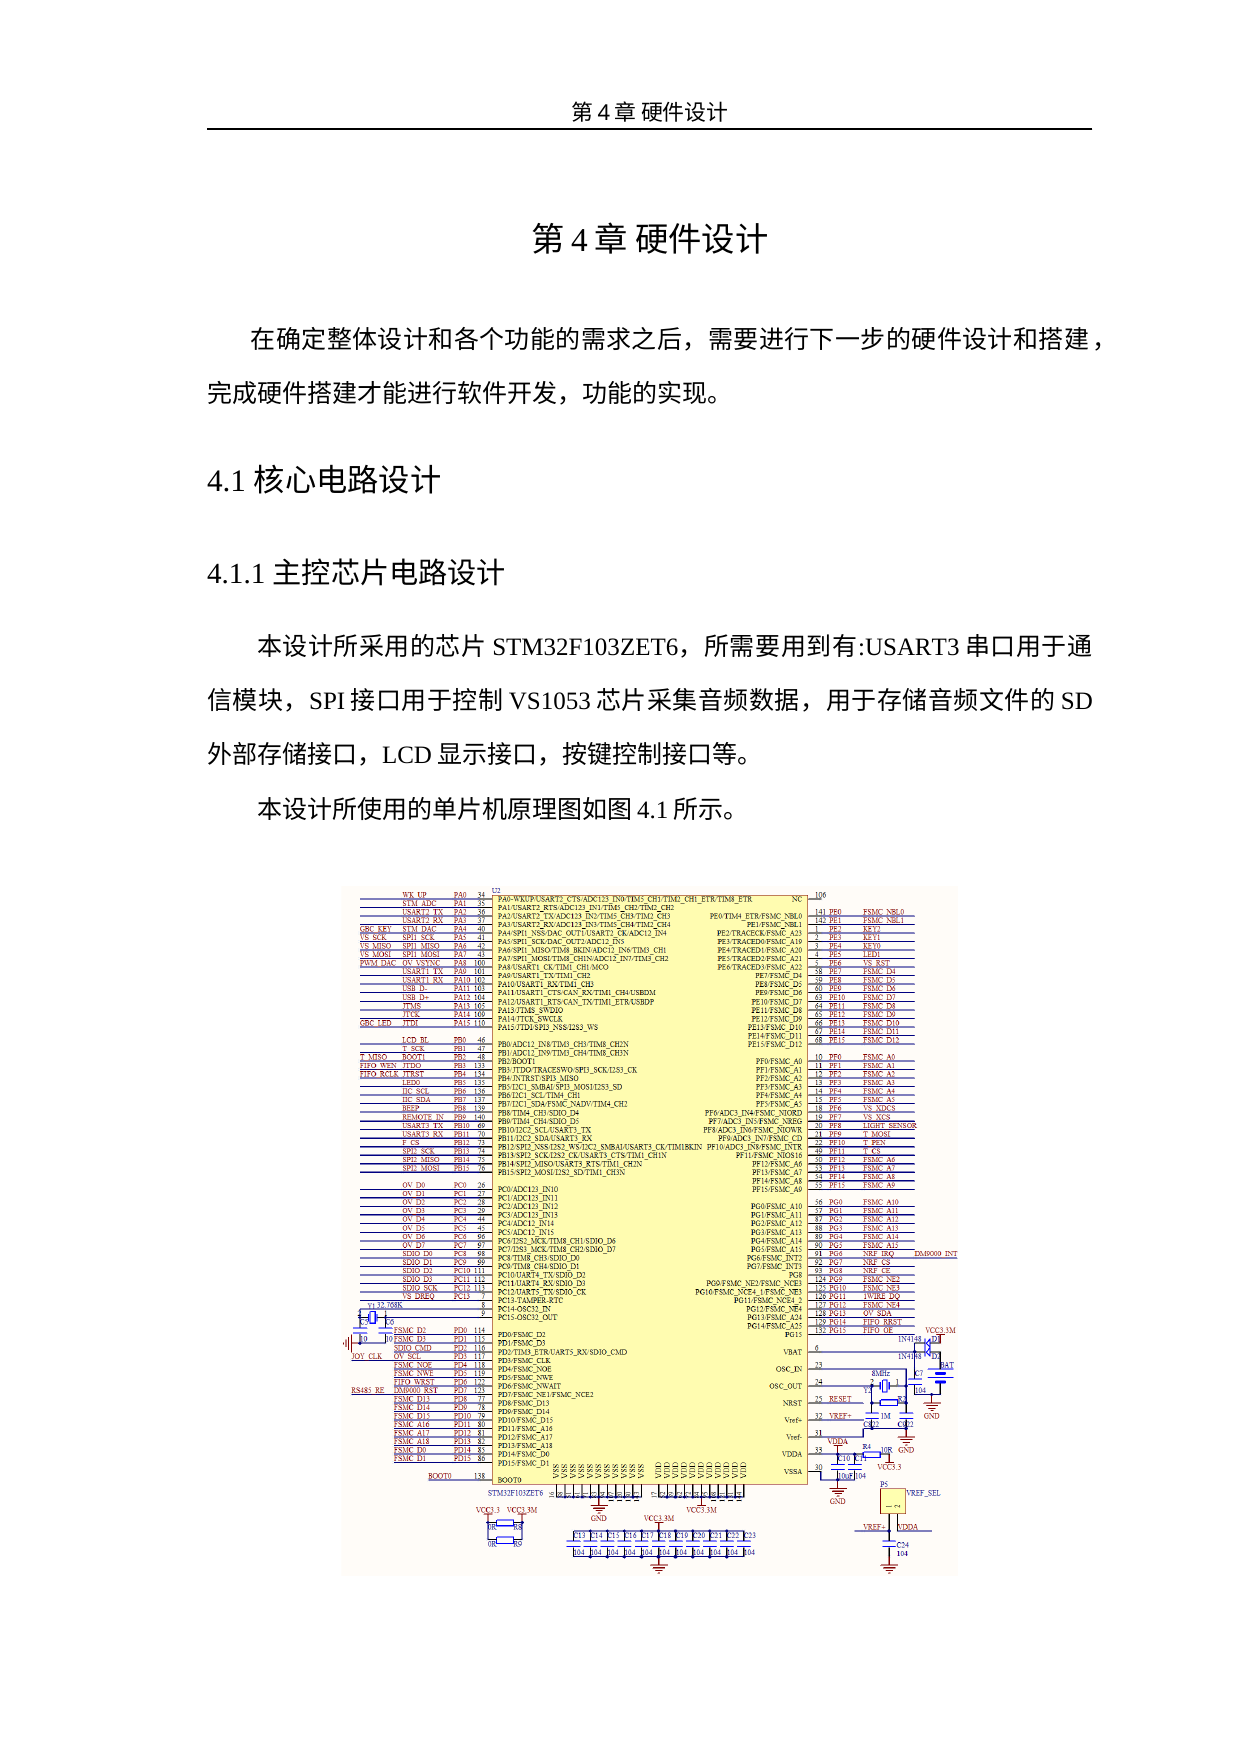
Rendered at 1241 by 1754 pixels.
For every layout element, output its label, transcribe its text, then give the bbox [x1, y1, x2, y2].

picture [341, 886, 958, 1576]
subtitle 4.1 核心电路设计 [207, 455, 1092, 500]
subtitle 第4章 硬件设计 [207, 213, 1092, 261]
subtitle 4.1.1 主控芯片电路设计 [207, 550, 1092, 592]
text 在确定整体设计和各个功能的需求之后，需要进行下一步的硬件设计和搭建，完成硬件搭建才能进行软件开发，功能的实现。 [207, 319, 1092, 410]
text 本设计所采用的芯片STM32F103ZET6，所需要用到有:USART3串口用于通信模块，SPI接口用于控制VS1053芯片采集音频数据，用于存储音频文件的SD外部存储接口，LCD显示接口，按键控制接口等。 [207, 626, 1092, 771]
text 本设计所使用的单片机原理图如图4.1所示。 [207, 789, 1092, 825]
